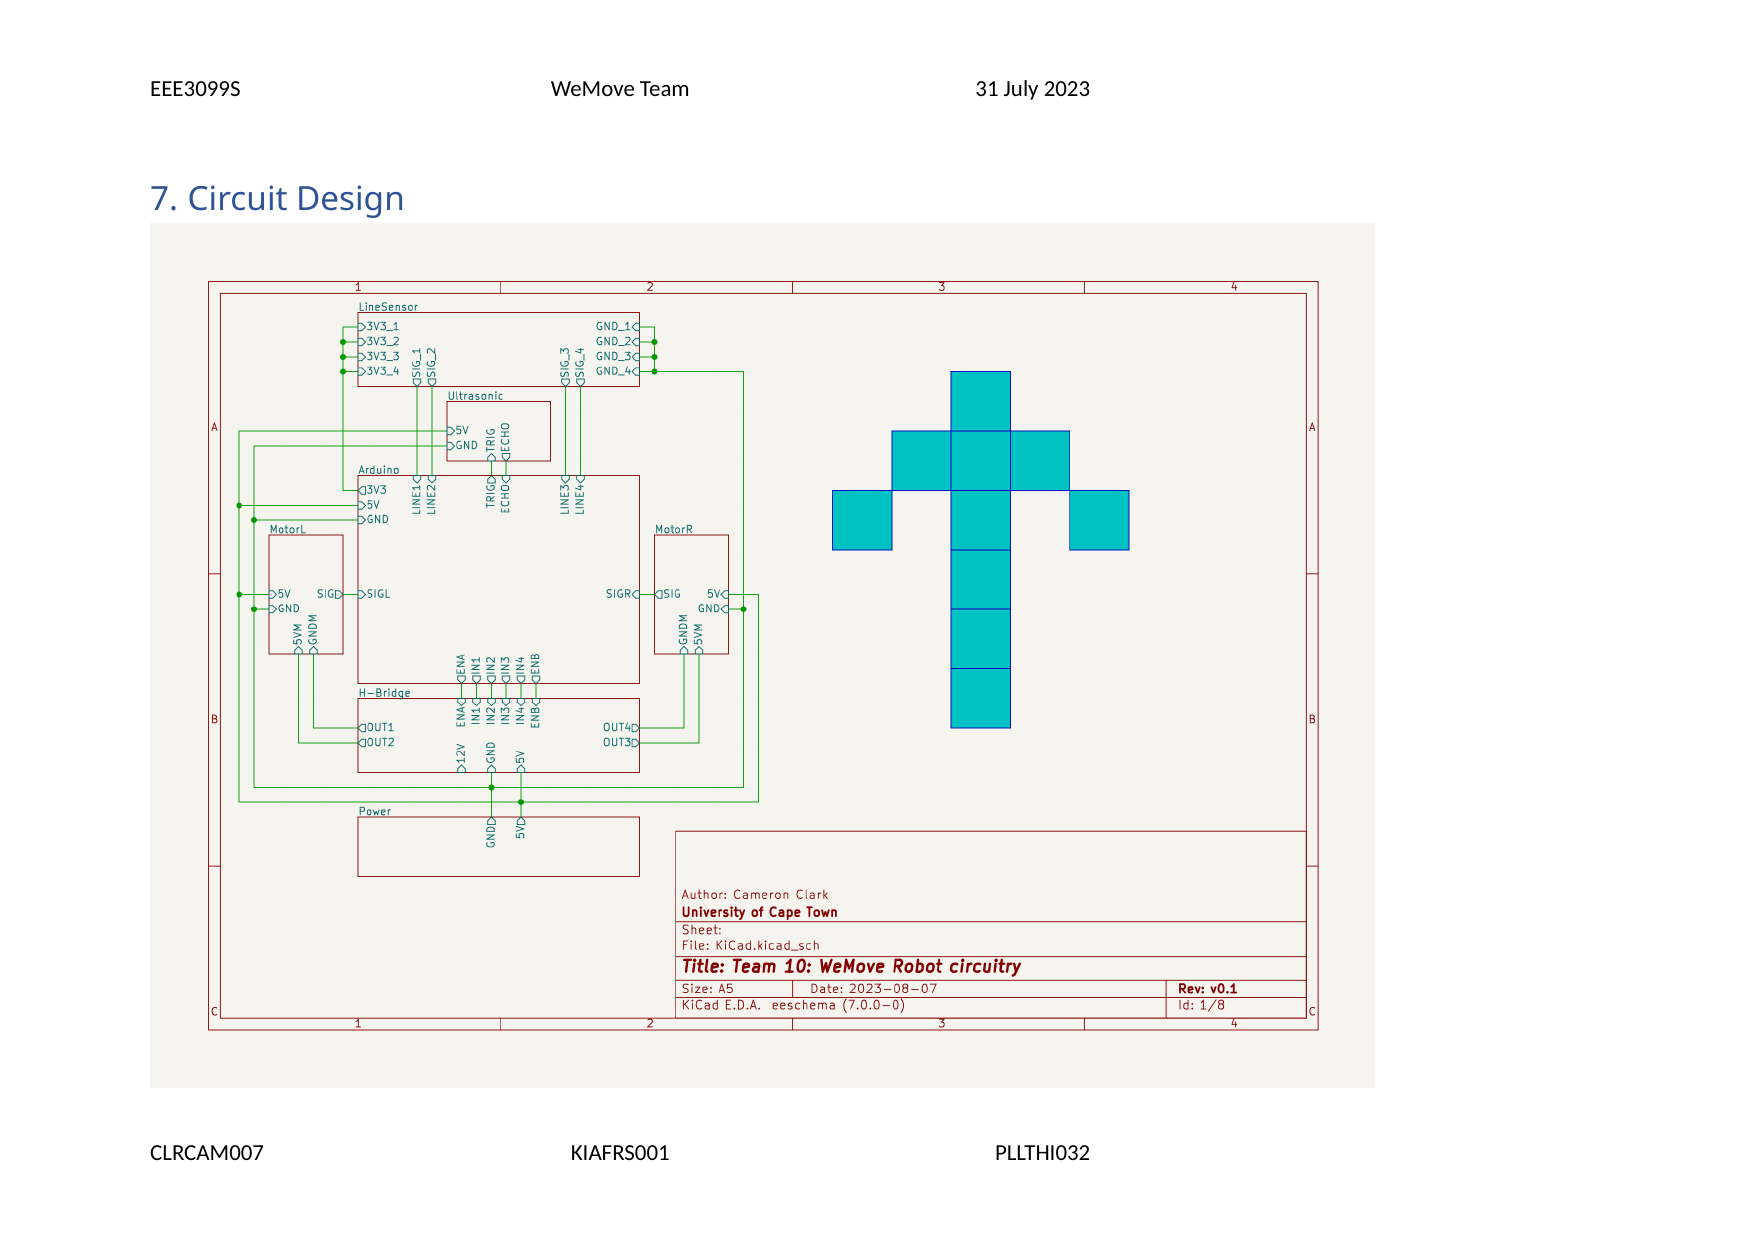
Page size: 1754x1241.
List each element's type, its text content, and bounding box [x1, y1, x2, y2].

subtitle Circuit Design [150, 175, 1604, 220]
picture [150, 223, 1376, 1088]
